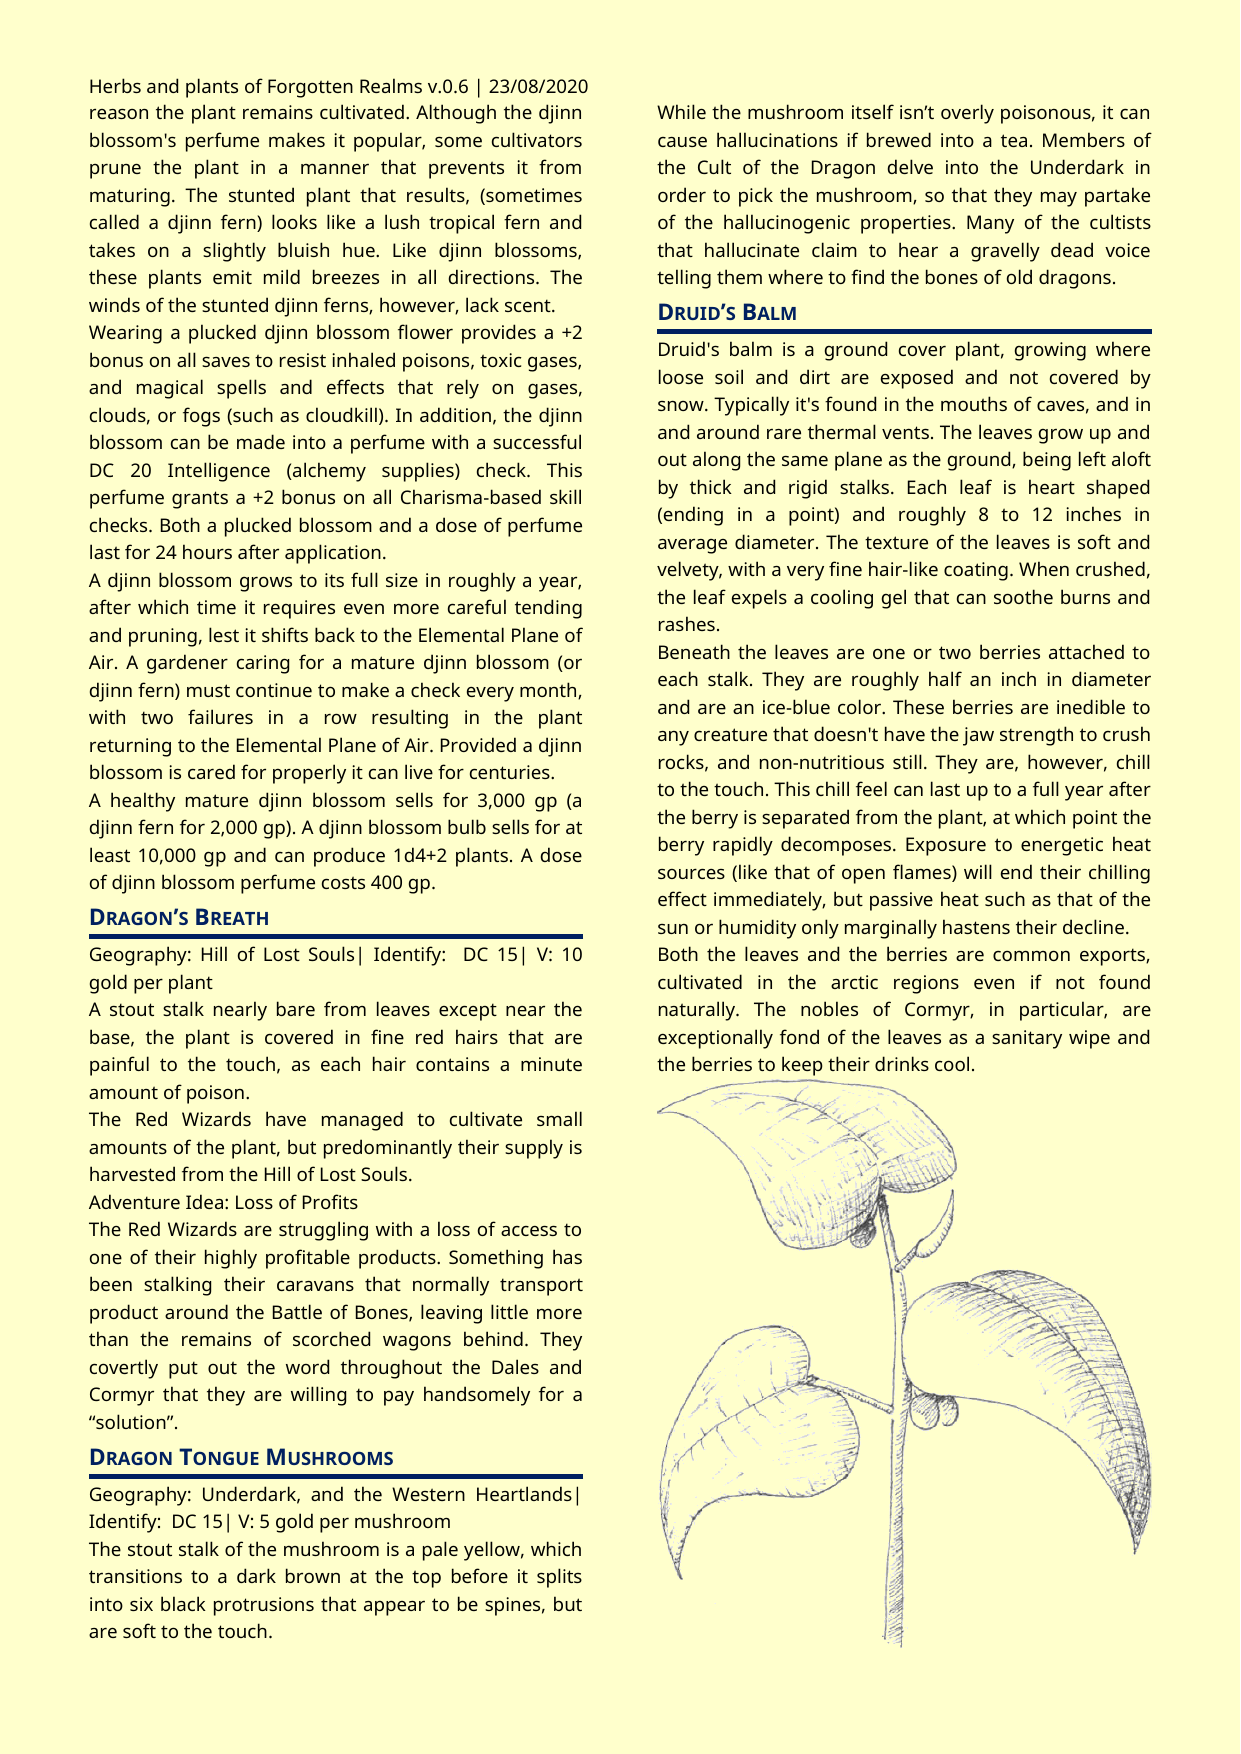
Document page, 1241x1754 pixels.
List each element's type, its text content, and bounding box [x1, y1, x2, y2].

text The Red Wizards are struggling with a loss of access to one of their highly profitable products. Something has been stalking their caravans that normally transport product around the Battle of Bones, leaving little more than the remains of scorched wagons behind. They covertly put out the word throughout the Dales and Cormyr that they are willing to pay handsomely for a “solution”. [89, 1217, 583, 1434]
text The Red Wizards have managed to cultivate small amounts of the plant, but predominantly their supply is harvested from the Hill of Lost Souls. [89, 1107, 583, 1187]
text Both the leaves and the berries are common exports, cultivated in the arctic regions even if not found naturally. The nobles of Cormyr, in particular, are exceptionally fond of the leaves as a sanitary wipe and the berries to keep their drinks cool. [657, 942, 1152, 1077]
subtitle Dragon’s Breath [89, 901, 583, 934]
text The stout stalk of the mushroom is a pale yellow, which transitions to a dark brown at the top before it splits into six black protrusions that appear to be spines, but are soft to the touch. [89, 1536, 583, 1644]
subtitle Druid’s Balm [657, 296, 1152, 329]
text Wearing a plucked djinn blossom flower provides a +2 bonus on all saves to resist inhaled poisons, toxic gases, and magical spells and effects that rely on gases, clouds, or fogs (such as cloudkill). In addition, the djinn blossom can be made into a perfume with a successful DC 20 Intelligence (alchemy supplies) check. This perfume grants a +2 bonus on all Charisma-based skill checks. Both a plucked blossom and a dose of perfume last for 24 hours after application. [89, 319, 583, 565]
picture [657, 1079, 1152, 1648]
text Geography: Underdark, and the Western Heartlands| Identify: DC 15| V: 5 gold per mushroom [89, 1481, 583, 1534]
text Adventure Idea: Loss of Profits [89, 1189, 583, 1214]
text Beneath the leaves are one or two berries attached to each stalk. They are roughly half an inch in diameter and are an ice-blue color. These berries are inedible to any creature that doesn't have the jaw strength to crush rocks, and non-nutritious still. They are, however, chill to the touch. This chill feel can last up to a full year after the berry is separated from the plant, at which point the berry rapidly decomposes. Exposure to energetic heat sources (like that of open flames) will end their chilling effect immediately, but passive heat such as that of the sun or humidity only marginally hastens their decline. [657, 639, 1152, 939]
text Geography: Hill of Lost Souls| Identify: DC 15| V: 10 gold per plant [89, 942, 583, 994]
text While the mushroom itself isn’t overly poisonous, it can cause hallucinations if brewed into a tea. Members of the Cult of the Dragon delve into the Underdark in order to pick the mushroom, so that they may partake of the hallucinogenic properties. Many of the cultists that hallucinate claim to hear a gravelly dead voice telling them where to find the bones of old dragons. [657, 99, 1152, 290]
subtitle Dragon Tongue Mushrooms [89, 1441, 583, 1474]
text Druid's balm is a ground cover plant, growing where loose soil and dirt are exposed and not covered by snow. Typically it's found in the mouths of caves, and in and around rare thermal vents. The leaves grow up and out along the same plane as the ground, being left aloft by thick and rigid stalks. Each leaf is heart shaped (ending in a point) and roughly 8 to 12 inches in average diameter. The texture of the leaves is soft and velvety, with a very fine hair-like coating. When crushed, the leaf expels a cooling gel that can soothe burns and rashes. [657, 337, 1152, 637]
text A djinn blossom grows to its full size in roughly a year, after which time it requires even more careful tending and pruning, lest it shifts back to the Elemental Plane of Air. A gardener caring for a mature djinn blossom (or djinn fern) must continue to make a check every month, with two failures in a row resulting in the plant returning to the Elemental Plane of Air. Provided a djinn blossom is cared for properly it can live for centuries. [89, 567, 583, 785]
text A stout stalk nearly bare from leaves except near the base, the plant is covered in fine red hairs that are painful to the touch, as each hair contains a minute amount of poison. [89, 997, 583, 1104]
text A healthy mature djinn blossom sells for 3,000 gp (a djinn fern for 2,000 gp). A djinn blossom bulb sells for at least 10,000 gp and can produce 1d4+2 plants. A dose of djinn blossom perfume costs 400 gp. [89, 787, 583, 895]
